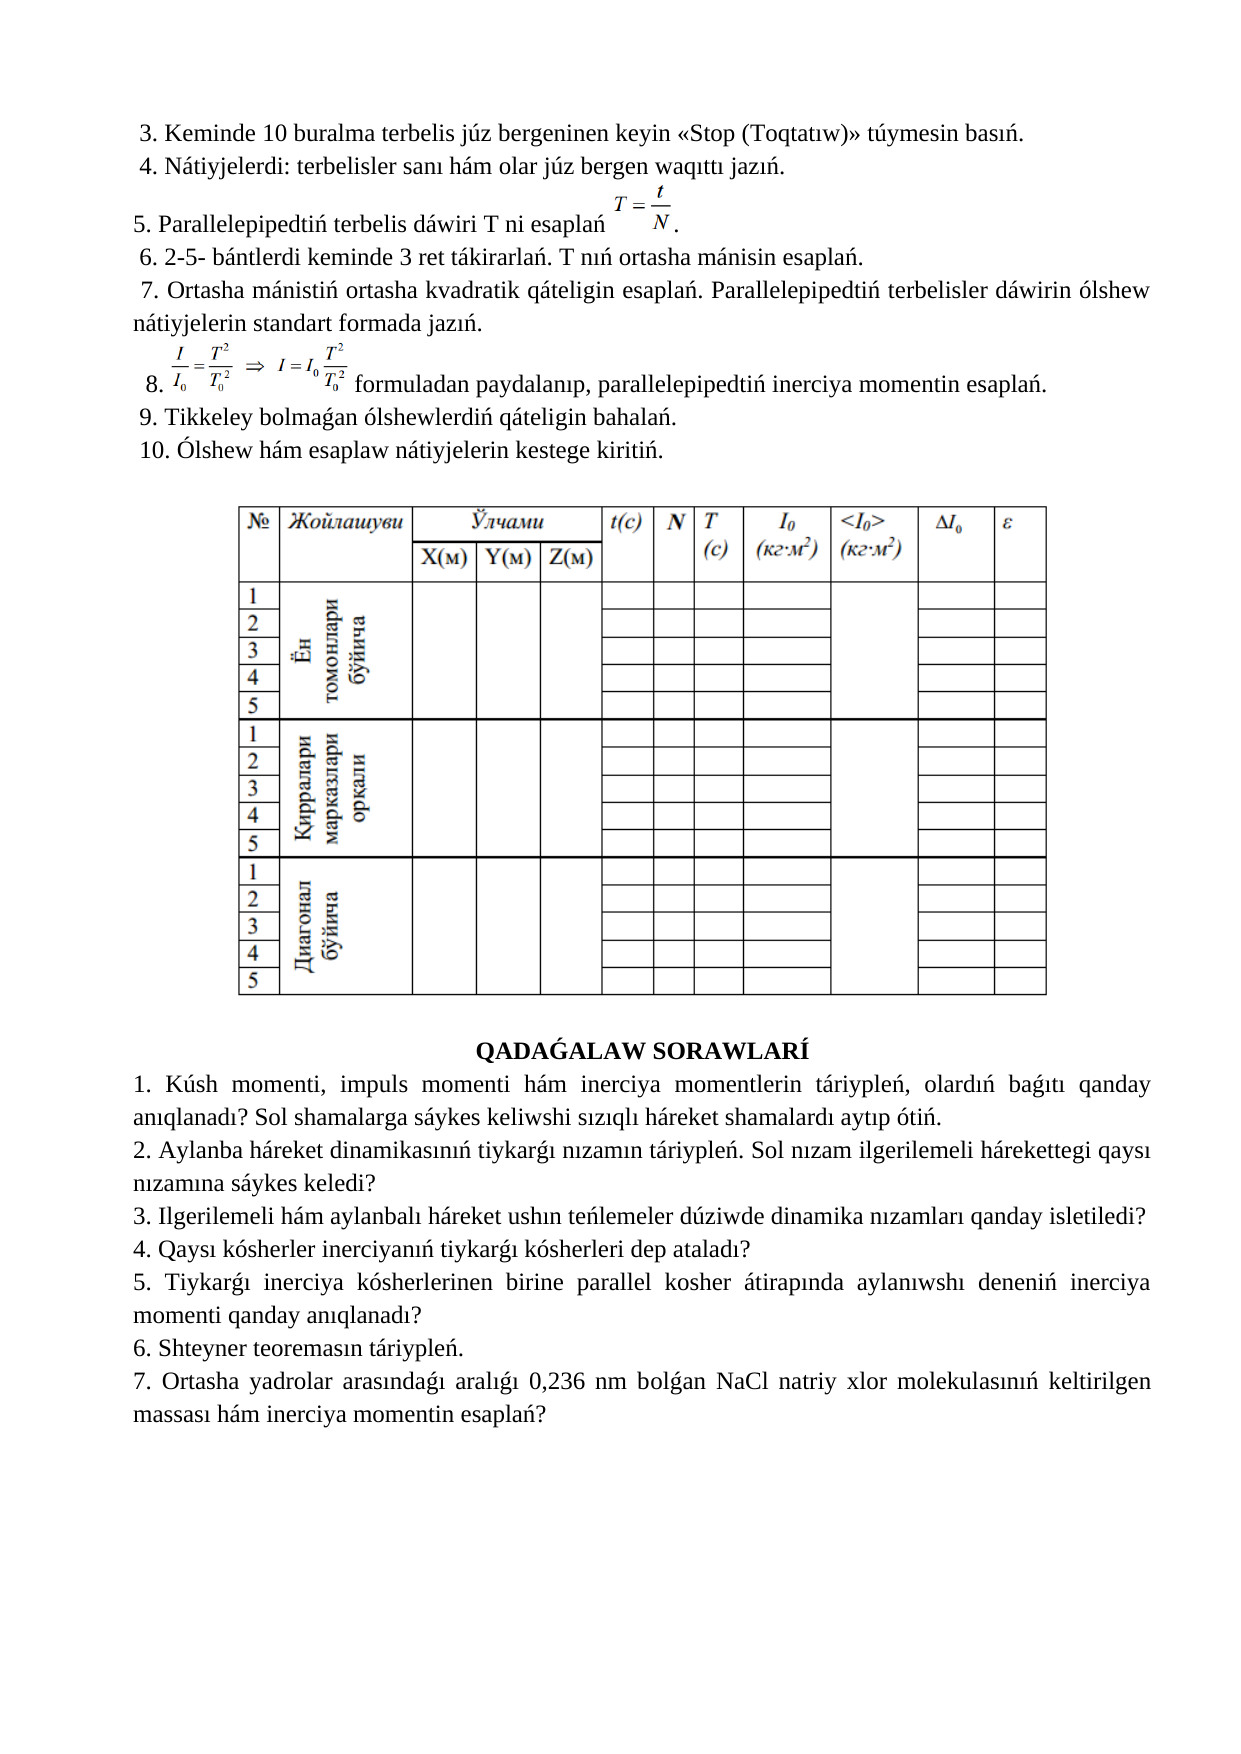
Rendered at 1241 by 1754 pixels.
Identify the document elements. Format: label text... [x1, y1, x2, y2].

text 5. Parallelepipedtiń terbelis dáwiri T ni esaplań . [133, 184, 1152, 238]
picture [611, 184, 673, 233]
text 6. Shteyner teoremasın táriypleń. [133, 1333, 1152, 1362]
picture [233, 500, 1052, 1000]
picture [170, 341, 351, 393]
text 3. Keminde 10 buralma terbelis júz bergeninen keyin «Stop (Toqtatıw)» túymesin basıń. [133, 118, 1152, 147]
text 3. Ilgerilemeli hám aylanbalı háreket ushın teńlemeler dúziwde dinamika nızamları qanday isletiledi? [133, 1201, 1152, 1230]
text 6. 2-5- bántlerdi keminde 3 ret tákirarlań. T nıń ortasha mánisin esaplań. [133, 242, 1152, 271]
text 7. Ortasha yadrolar arasındaǵı aralıǵı 0,236 nm bolǵan NaCl natriy xlor molekulasınıń keltirilgen massası hám inerciya momentin esaplań? [133, 1366, 1152, 1428]
text 5. Tiykarǵı inerciya kósherlerinen birine parallel kosher átirapında aylanıwshı deneniń inerciya momenti qanday anıqlanadı? [133, 1267, 1152, 1329]
text QADAǴALAW SORAWLARÍ [133, 1036, 1152, 1065]
text 7. Ortasha mánistiń ortasha kvadratik qáteligin esaplań. Parallelepipedtiń terbelisler dáwirin ólshew nátiyjelerin standart formada jazıń. [133, 275, 1152, 337]
text 9. Tikkeley bolmaǵan ólshewlerdiń qáteligin bahalań. [133, 402, 1152, 431]
text 8. formuladan paydalanıp, parallelepipedtiń inerciya momentin esaplań. [133, 341, 1152, 398]
text 10. Ólshew hám esaplaw nátiyjelerin kestege kiritiń. [133, 435, 1152, 464]
text 2. Aylanba háreket dinamikasınıń tiykarǵı nızamın táriypleń. Sol nızam ilgerilemeli hárekettegi qaysı nızamına sáykes keledi? [133, 1135, 1152, 1197]
text 4. Qaysı kósherler inerciyanıń tiykarǵı kósherleri dep ataladı? [133, 1234, 1152, 1263]
text 1. Kúsh momenti, impuls momenti hám inerciya momentlerin táriypleń, olardıń baǵıtı qanday anıqlanadı? Sol shamalarga sáykes keliwshi sızıqlı háreket shamalardı aytıp ótiń. [133, 1069, 1152, 1131]
text 4. Nátiyjelerdi: terbelisler sanı hám olar júz bergen waqıttı jazıń. [133, 151, 1152, 180]
